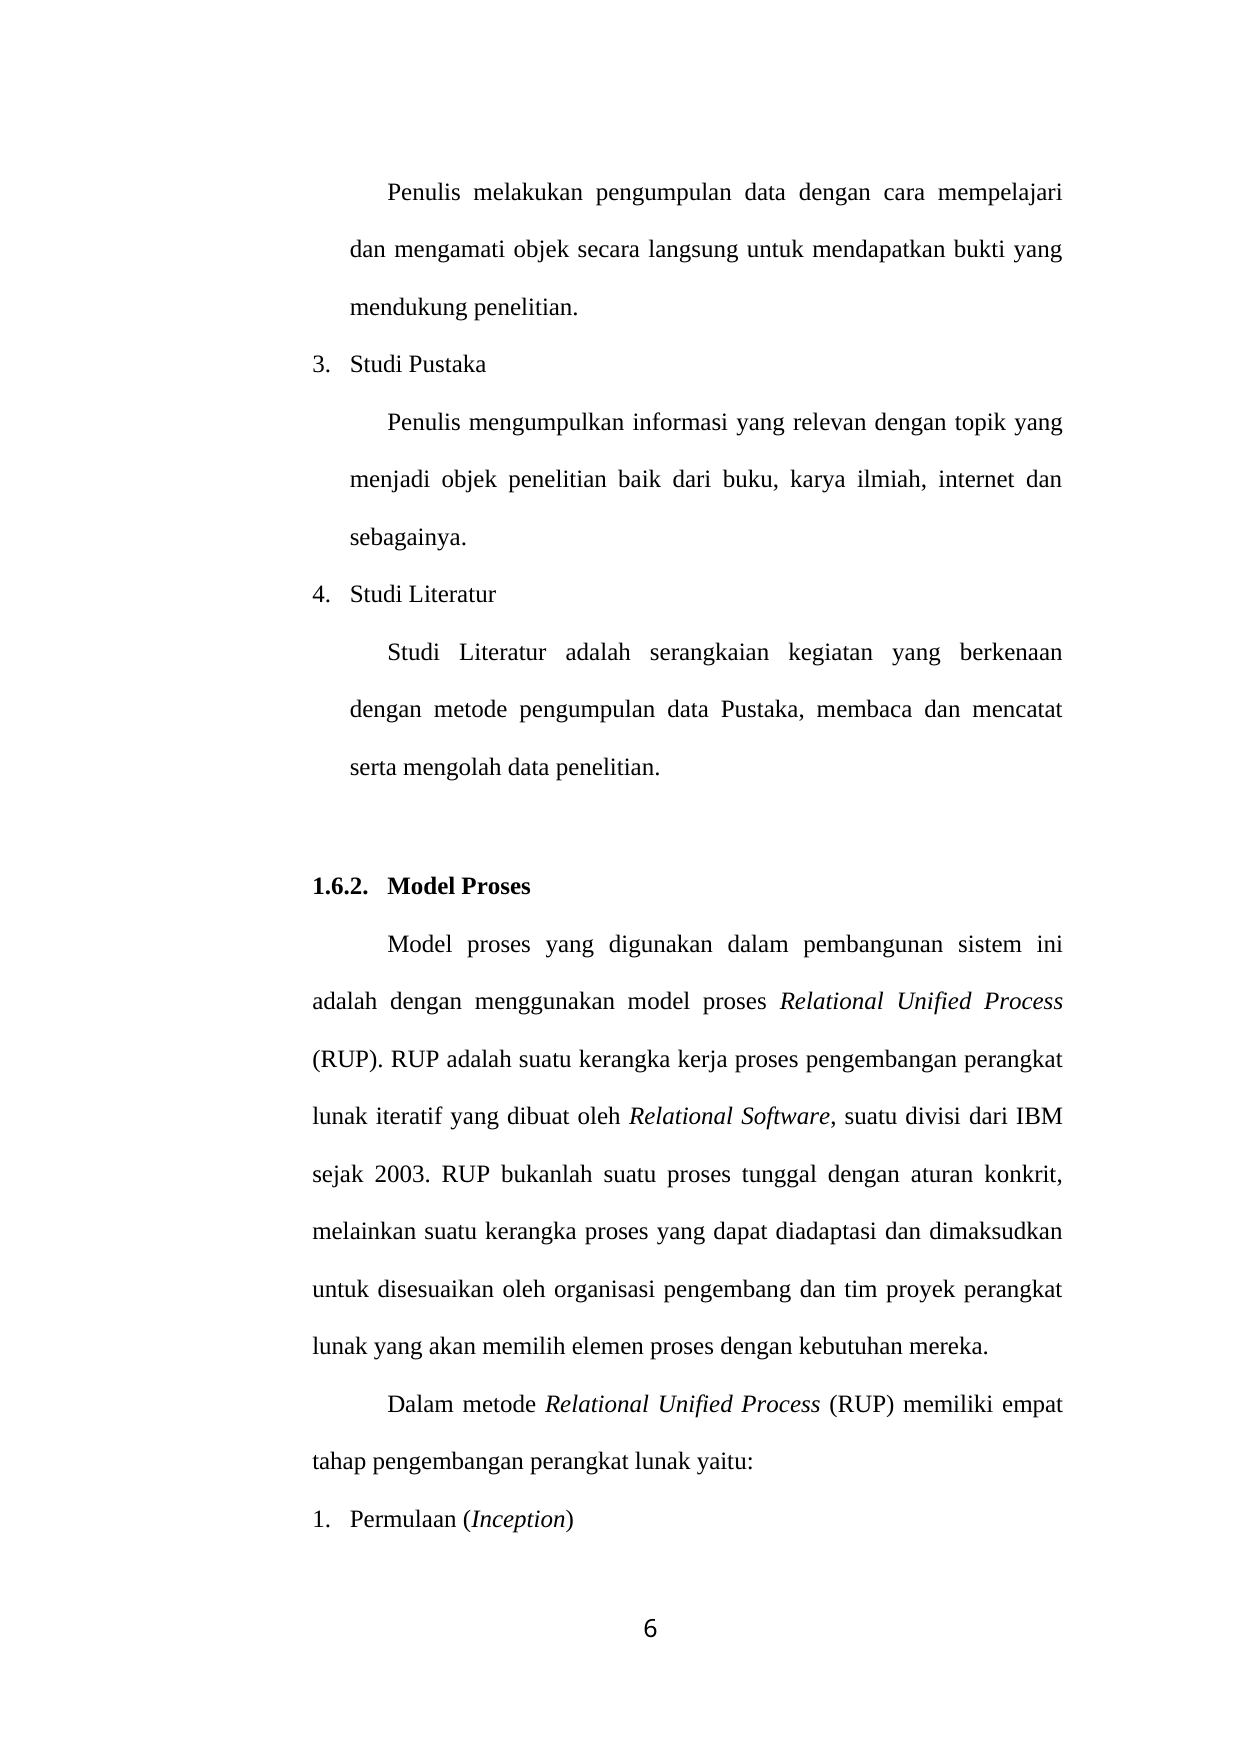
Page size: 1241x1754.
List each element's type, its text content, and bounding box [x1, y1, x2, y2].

subtitle Model Proses [312, 871, 1063, 900]
list Permulaan (Inception) [312, 1504, 1063, 1532]
list Model proses yang digunakan dalam pembangunan sistem ini adalah dengan menggunakan model proses Relational Unified Process (RUP). RUP adalah suatu kerangka kerja proses pengembangan perangkat lunak iteratif yang dibuat oleh Relational Software, suatu divisi dari IBM sejak 2003. RUP bukanlah suatu proses tunggal dengan aturan konkrit, melainkan suatu kerangka proses yang dapat diadaptasi dan dimaksudkan untuk disesuaikan oleh organisasi pengembang dan tim proyek perangkat lunak yang akan memilih elemen proses dengan kebutuhan mereka. [312, 929, 1063, 1360]
list Studi Literatur [312, 579, 1063, 608]
list Penulis mengumpulkan informasi yang relevan dengan topik yang menjadi objek penelitian baik dari buku, karya ilmiah, internet dan sebagainya. [349, 407, 1063, 551]
list Penulis melakukan pengumpulan data dengan cara mempelajari dan mengamati objek secara langsung untuk mendapatkan bukti yang mendukung penelitian. [349, 177, 1063, 321]
list Dalam metode Relational Unified Process (RUP) memiliki empat tahap pengembangan perangkat lunak yaitu: [312, 1389, 1063, 1475]
list Studi Pustaka [312, 349, 1063, 378]
text Studi Literatur adalah serangkaian kegiatan yang berkenaan dengan metode pengumpulan data Pustaka, membaca dan mencatat serta mengolah data penelitian. [349, 637, 1063, 781]
